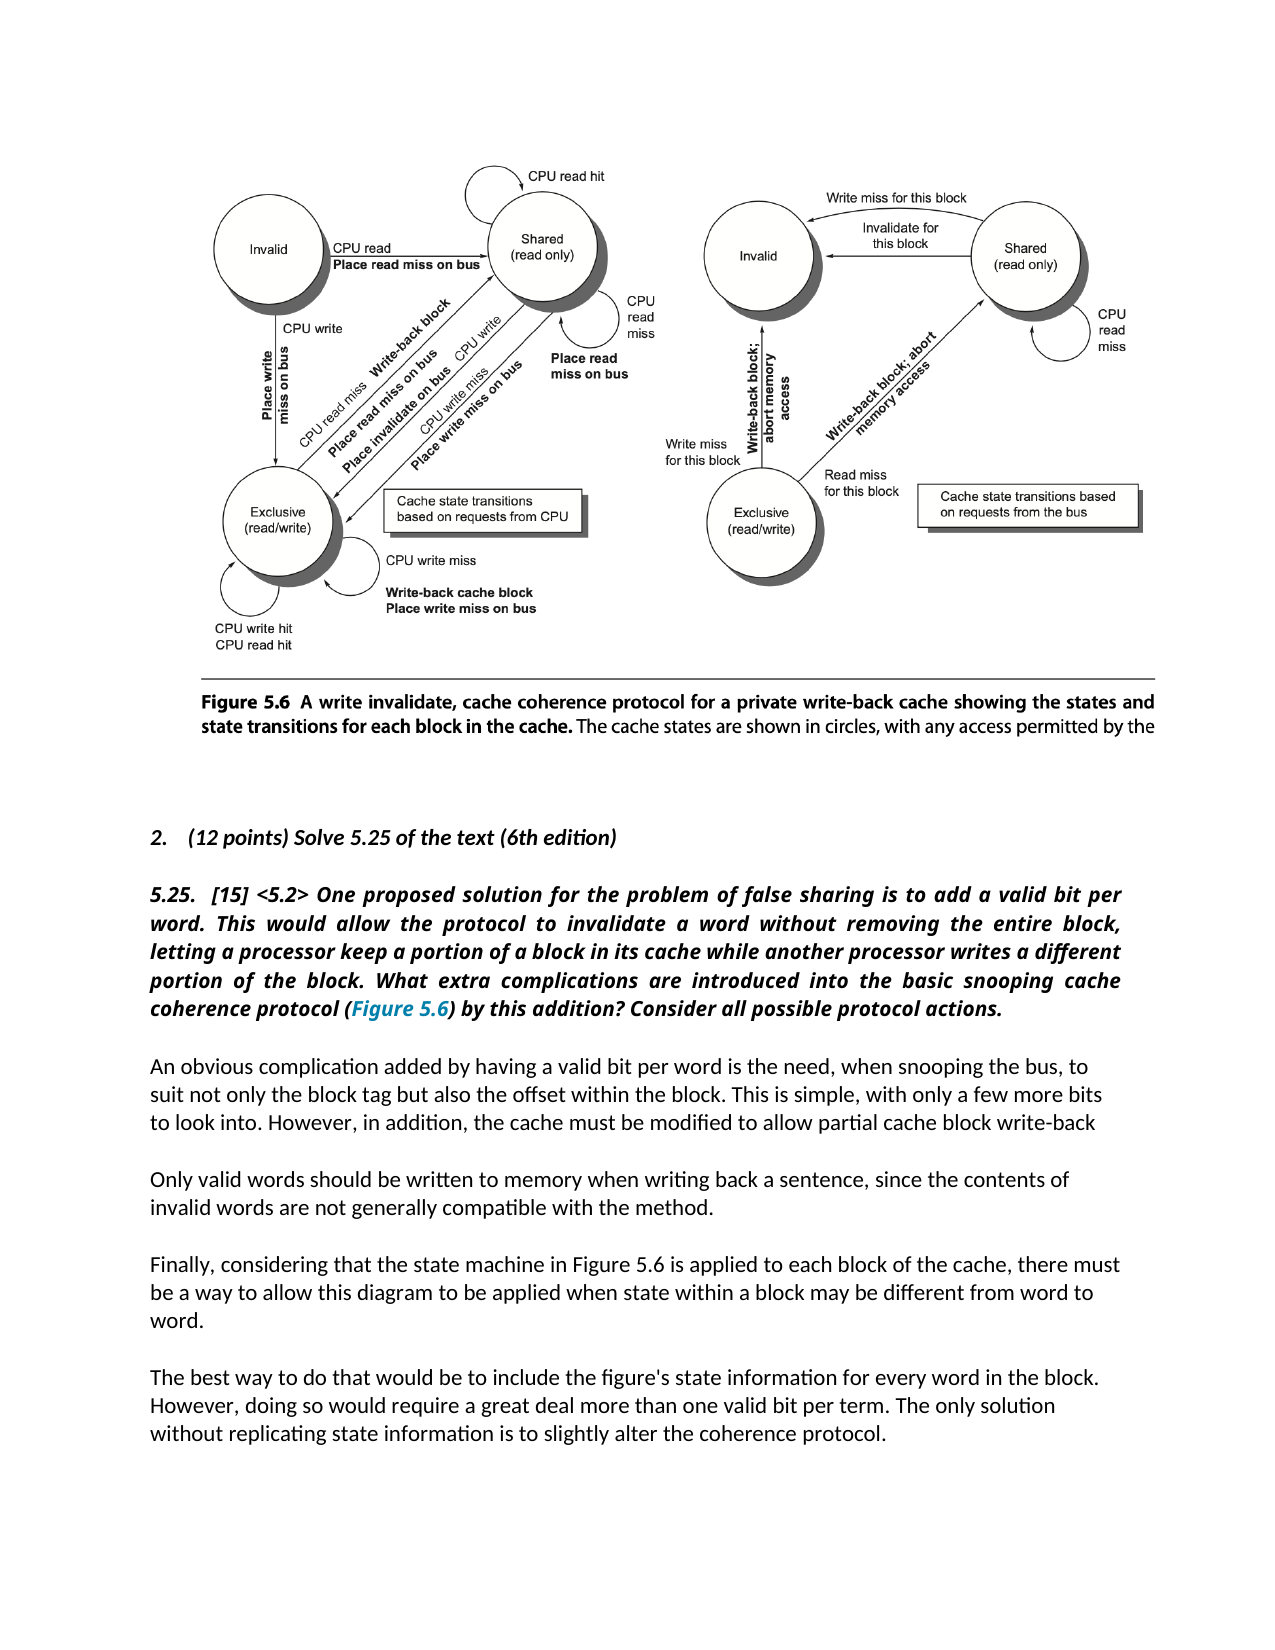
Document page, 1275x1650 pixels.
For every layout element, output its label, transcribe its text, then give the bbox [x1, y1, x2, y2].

text 5.25. [15] <5.2> One proposed solution for the problem of false sharing is to add a valid bit per word. This would allow the protocol to invalidate a word without removing the entire block, letting a processor keep a portion of a block in its cache while another processor writes a different portion of the block. What extra complications are introduced into the basic snooping cache coherence protocol (Figure 5.6) by this addition? Consider all possible protocol actions. [150, 880, 1125, 1023]
text Finally, considering that the state machine in Figure 5.6 is applied to each block of the cache, there must be a way to allow this diagram to be applied when state within a block may be different from word to word. [150, 1250, 1125, 1334]
picture [187, 150, 1163, 737]
text The best way to do that would be to include the figure's state information for every word in the block. However, doing so would require a great deal more than one valid bit per term. The only solution without replicating state information is to slightly alter the coherence protocol. [150, 1363, 1125, 1447]
list (12 points) Solve 5.25 of the text (6th edition) [150, 823, 1125, 851]
text Only valid words should be written to memory when writing back a sentence, since the contents of invalid words are not generally compatible with the method. [150, 1165, 1125, 1221]
text An obvious complication added by having a valid bit per word is the need, when snooping the bus, to suit not only the block tag but also the offset within the block. This is simple, with only a few more bits to look into. However, in addition, the cache must be modified to allow partial cache block write-back [150, 1052, 1125, 1136]
